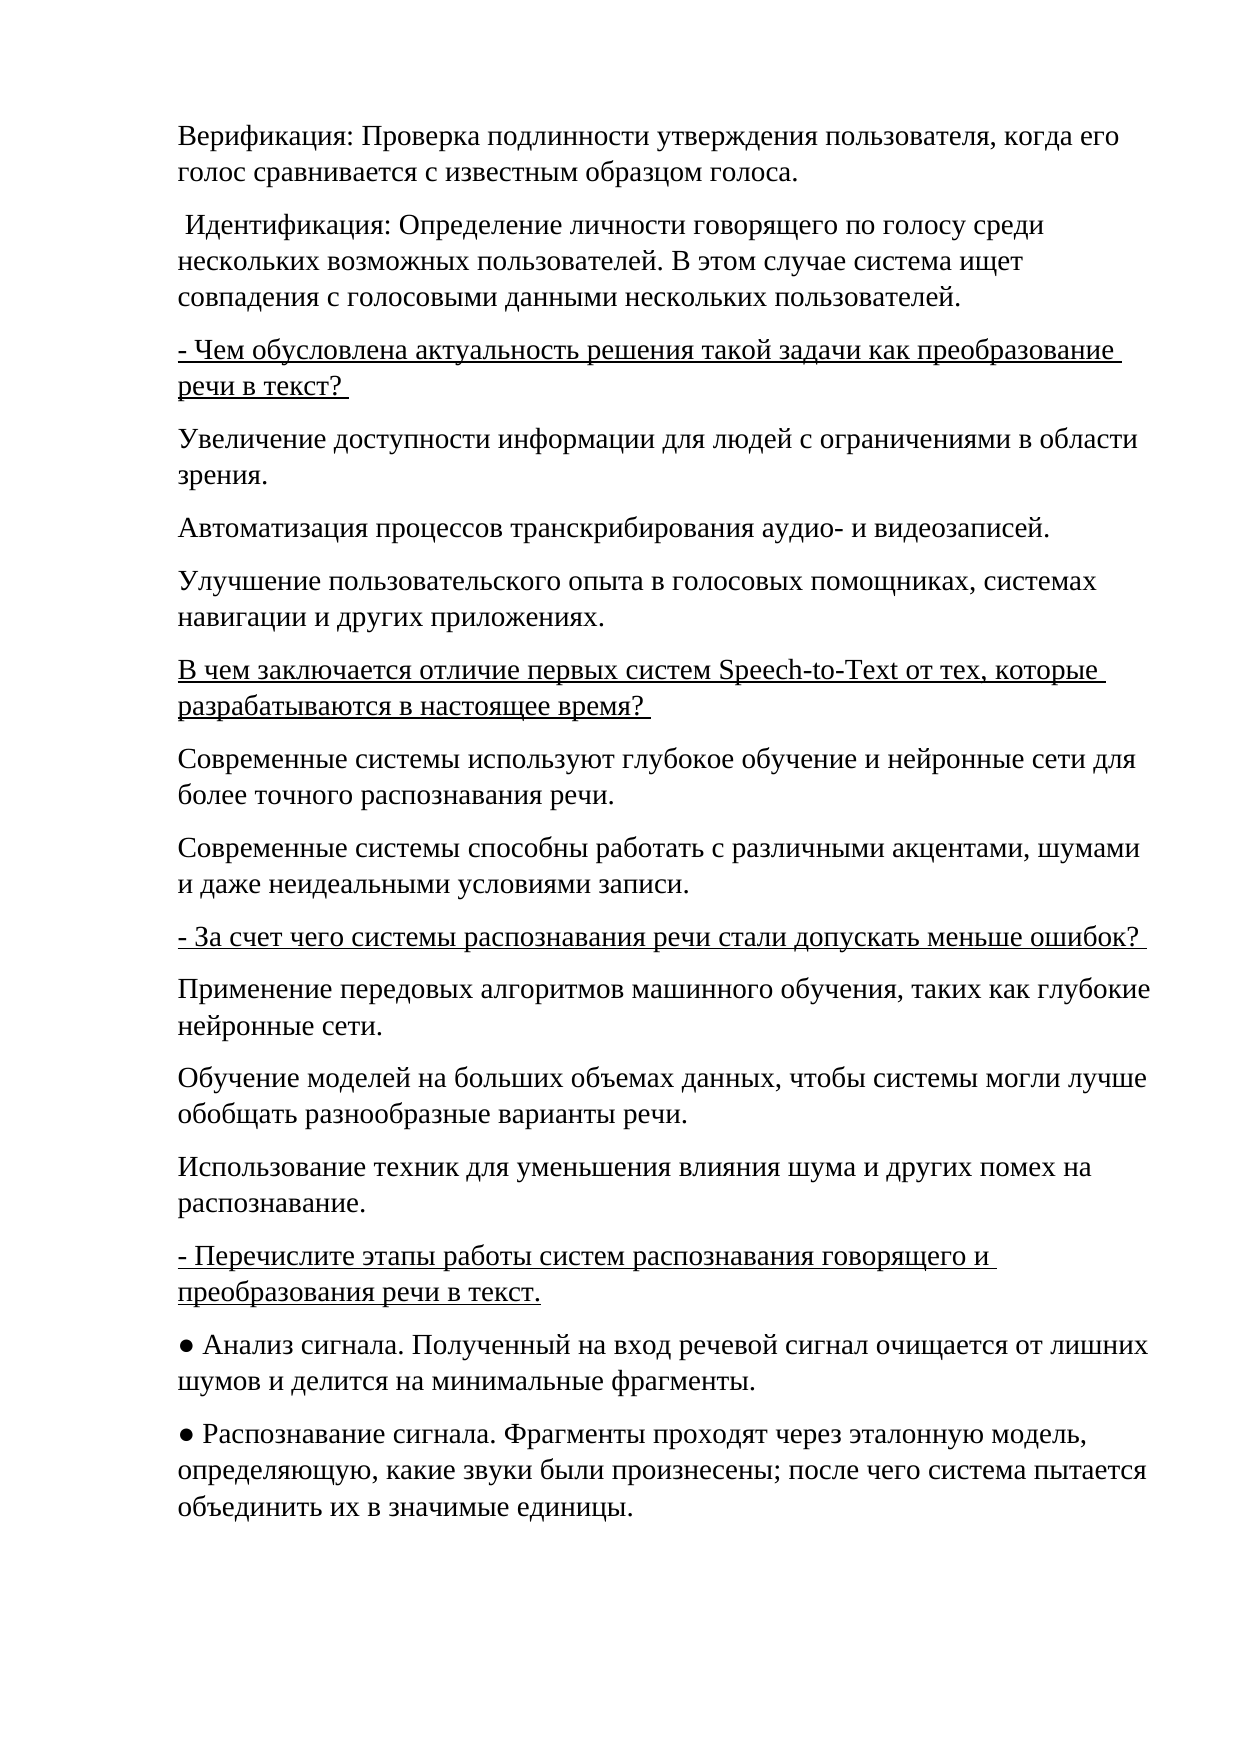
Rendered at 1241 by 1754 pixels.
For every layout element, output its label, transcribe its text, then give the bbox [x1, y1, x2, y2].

text - Чем обусловлена актуальность решения такой задачи как преобразование речи в текст? [177, 332, 1152, 402]
text ● Анализ сигнала. Полученный на вход речевой сигнал очищается от лишних шумов и делится на минимальные фрагменты. [177, 1327, 1152, 1397]
text - Перечислите этапы работы систем распознавания говорящего и преобразования речи в текст. [177, 1238, 1152, 1308]
text - За счет чего системы распознавания речи стали допускать меньше ошибок? [177, 919, 1152, 952]
text Увеличение доступности информации для людей с ограничениями в области зрения. [177, 421, 1152, 491]
text Идентификация: Определение личности говорящего по голосу среди нескольких возможных пользователей. В этом случае система ищет совпадения с голосовыми данными нескольких пользователей. [177, 207, 1152, 313]
text ● Распознавание сигнала. Фрагменты проходят через эталонную модель, определяющую, какие звуки были произнесены; после чего система пытается объединить их в значимые единицы. [177, 1416, 1152, 1522]
text Автоматизация процессов транскрибирования аудио- и видеозаписей. [177, 510, 1152, 544]
text Применение передовых алгоритмов машинного обучения, таких как глубокие нейронные сети. [177, 972, 1152, 1041]
text Верификация: Проверка подлинности утверждения пользователя, когда его голос сравнивается с известным образцом голоса. [177, 118, 1152, 188]
text В чем заключается отличие первых систем Speech-to-Text от тех, которые разрабатываются в настоящее время? [177, 652, 1152, 722]
text Улучшение пользовательского опыта в голосовых помощниках, системах навигации и других приложениях. [177, 563, 1152, 633]
text Современные системы используют глубокое обучение и нейронные сети для более точного распознавания речи. [177, 741, 1152, 811]
text Обучение моделей на больших объемах данных, чтобы системы могли лучше обобщать разнообразные варианты речи. [177, 1061, 1152, 1130]
text Современные системы способны работать с различными акцентами, шумами и даже неидеальными условиями записи. [177, 830, 1152, 899]
text Использование техник для уменьшения влияния шума и других помех на распознавание. [177, 1149, 1152, 1219]
